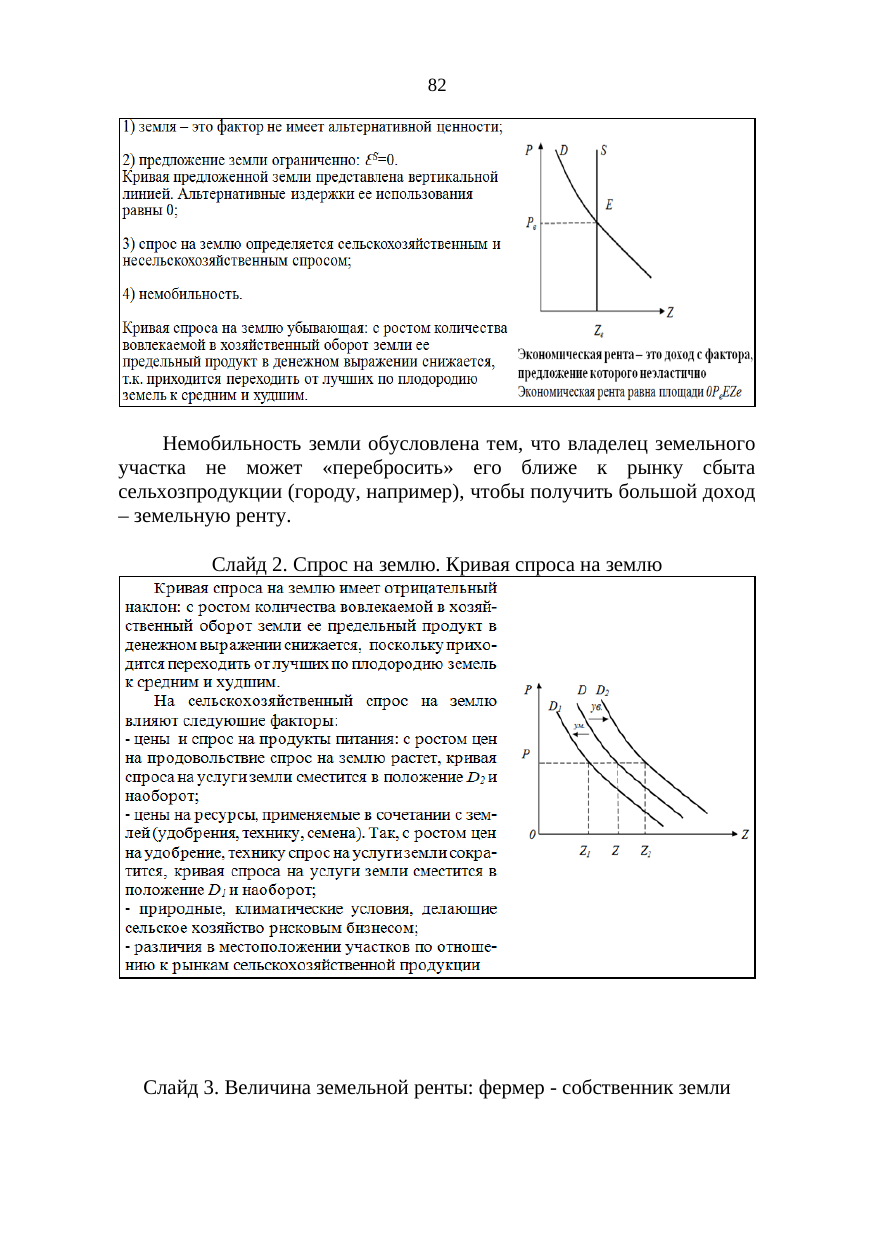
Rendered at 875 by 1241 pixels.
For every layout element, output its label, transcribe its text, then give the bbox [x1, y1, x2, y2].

text Немобильность земли обусловлена тем, что владелец земельного участка не может «перебросить» его ближе к рынку сбыта сельхозпродукции (городу, например), чтобы получить большой доход – земельную ренту. [118, 431, 756, 527]
text Слайд 2. Спрос на землю. Кривая спроса на землю [118, 552, 756, 576]
picture [120, 577, 754, 977]
picture [120, 119, 754, 406]
text Слайд 3. Величина земельной ренты: фермер - собственник земли [118, 1075, 756, 1099]
